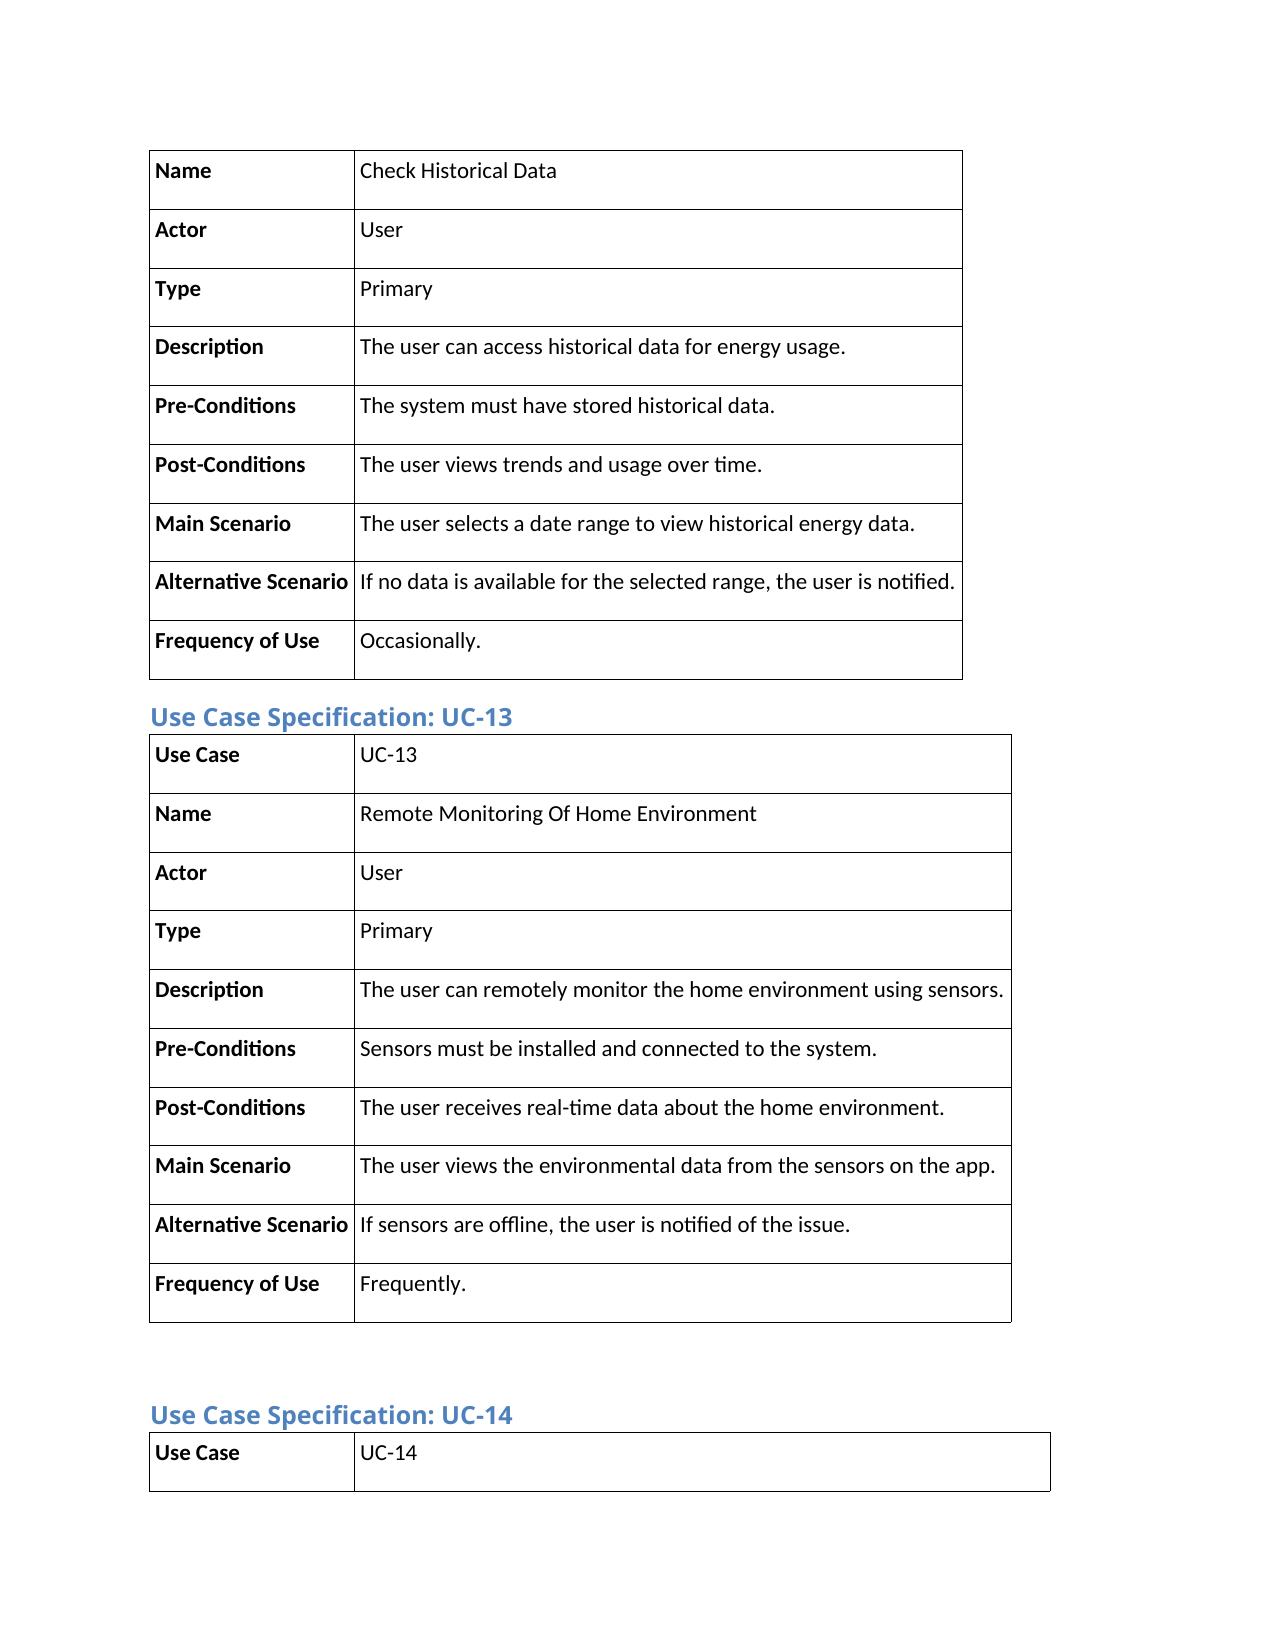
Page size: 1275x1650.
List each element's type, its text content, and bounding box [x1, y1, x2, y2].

table_cell The user receives real-time data about the home environment. [355, 1088, 1011, 1145]
table_cell Type [150, 911, 354, 969]
table_header UC-14 [355, 1433, 1050, 1491]
subtitle Use Case Specification: UC-14 [150, 1398, 1125, 1432]
table_cell Pre-Conditions [150, 1029, 354, 1087]
table_cell Check Historical Data [355, 151, 962, 209]
table_header UC-13 [355, 735, 1011, 793]
table_cell Frequency of Use [150, 1264, 354, 1322]
table_cell Pre-Conditions [150, 386, 354, 444]
table_cell Alternative Scenario [150, 562, 354, 620]
table_cell Post-Conditions [150, 1088, 354, 1145]
table_cell The user selects a date range to view historical energy data. [355, 504, 962, 561]
table_cell Frequency of Use [150, 621, 354, 679]
table_cell The user views the environmental data from the sensors on the app. [355, 1146, 1011, 1204]
table_cell Sensors must be installed and connected to the system. [355, 1029, 1011, 1087]
table_cell Actor [150, 210, 354, 267]
table_cell Main Scenario [150, 1146, 354, 1204]
table_cell Occasionally. [355, 621, 962, 679]
table_cell Description [150, 970, 354, 1028]
table_cell Post-Conditions [150, 445, 354, 502]
table_header Use Case [150, 1433, 354, 1491]
table_cell The user can access historical data for energy usage. [355, 327, 962, 385]
table_cell Remote Monitoring Of Home Environment [355, 794, 1011, 852]
table_header Use Case [150, 735, 354, 793]
table_cell Name [150, 794, 354, 852]
table_cell Frequently. [355, 1264, 1011, 1322]
table_cell Alternative Scenario [150, 1205, 354, 1263]
subtitle Use Case Specification: UC-13 [150, 700, 1125, 734]
table_cell If sensors are offline, the user is notified of the issue. [355, 1205, 1011, 1263]
table_cell If no data is available for the selected range, the user is notified. [355, 562, 962, 620]
table_cell The user views trends and usage over time. [355, 445, 962, 502]
table_cell Primary [355, 911, 1011, 969]
table_cell The user can remotely monitor the home environment using sensors. [355, 970, 1011, 1028]
table_cell Description [150, 327, 354, 385]
table_cell The system must have stored historical data. [355, 386, 962, 444]
table_cell Name [150, 151, 354, 209]
table_cell Main Scenario [150, 504, 354, 561]
table_cell Primary [355, 269, 962, 326]
table_cell Type [150, 269, 354, 326]
table_cell User [355, 210, 962, 267]
table_cell Actor [150, 853, 354, 910]
table_cell User [355, 853, 1011, 910]
